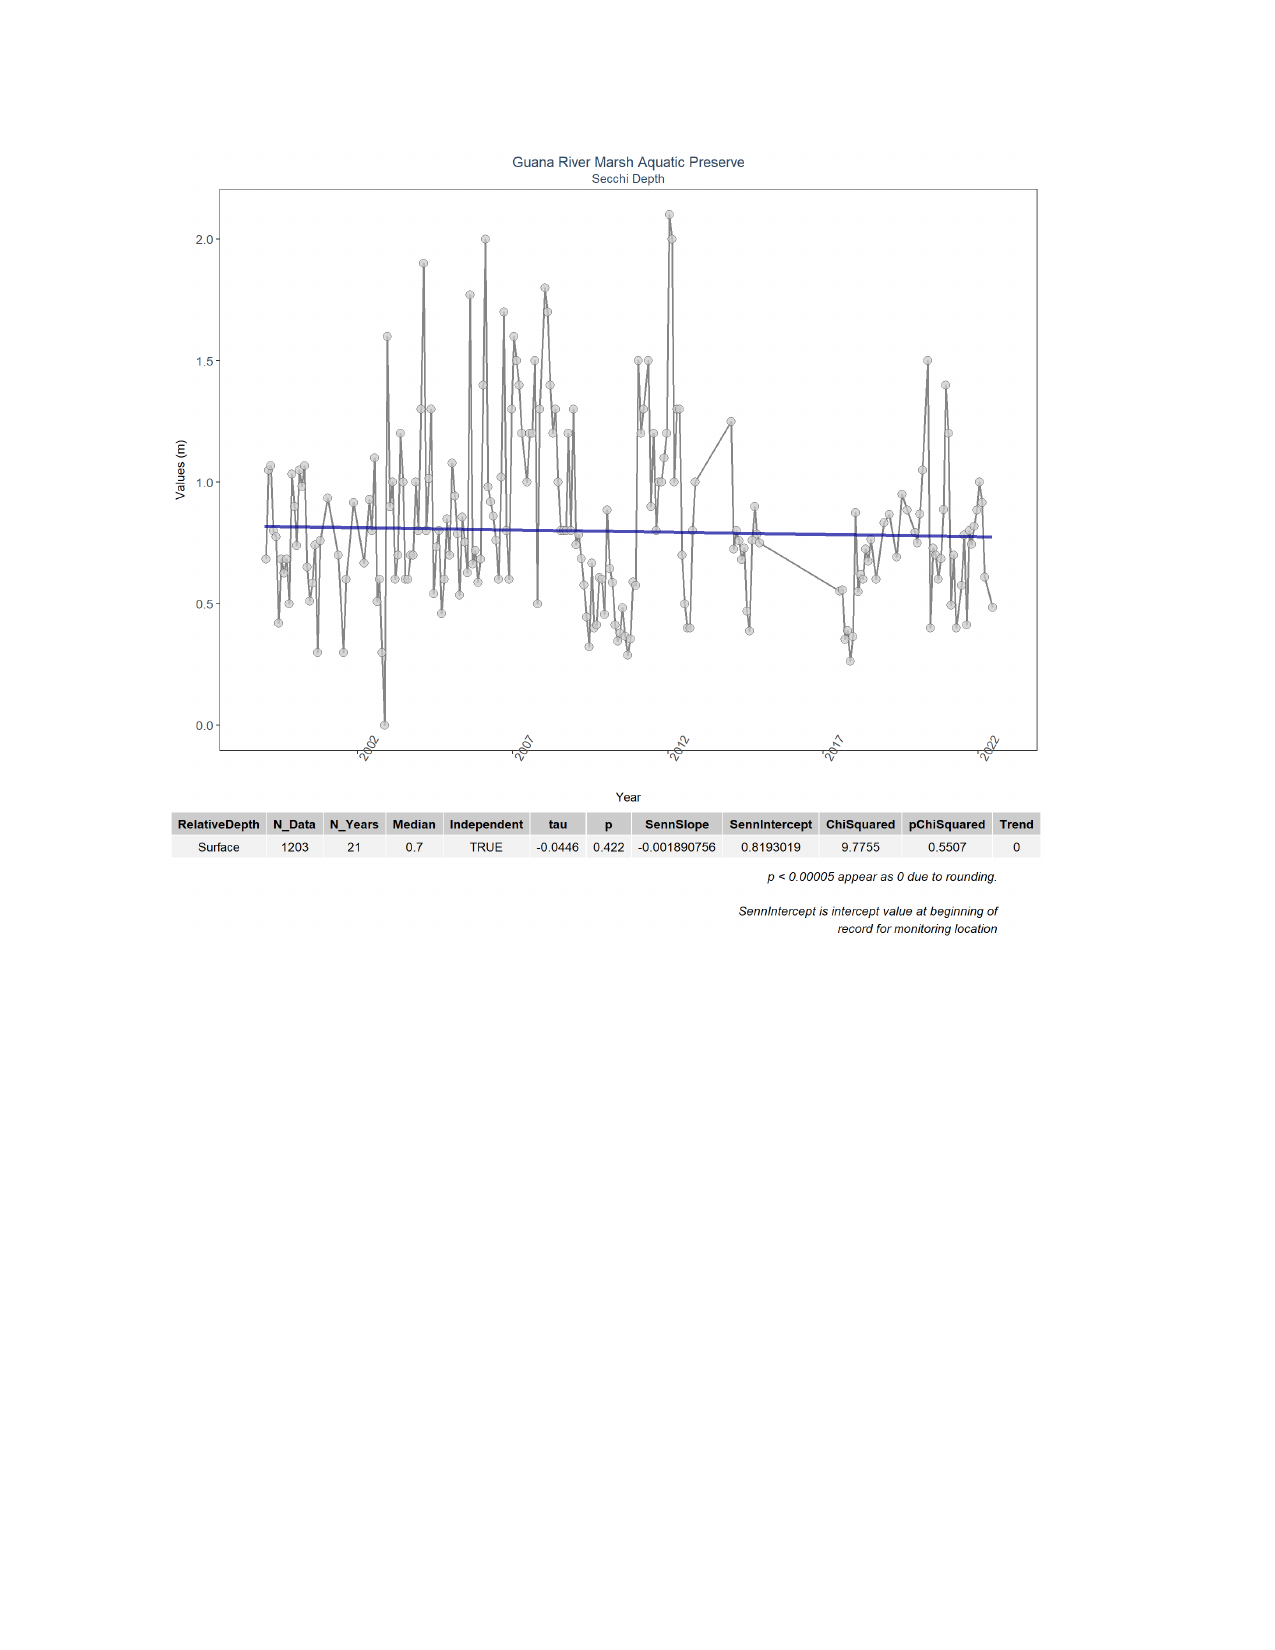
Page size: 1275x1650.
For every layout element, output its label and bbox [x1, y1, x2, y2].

picture [168, 150, 1044, 938]
